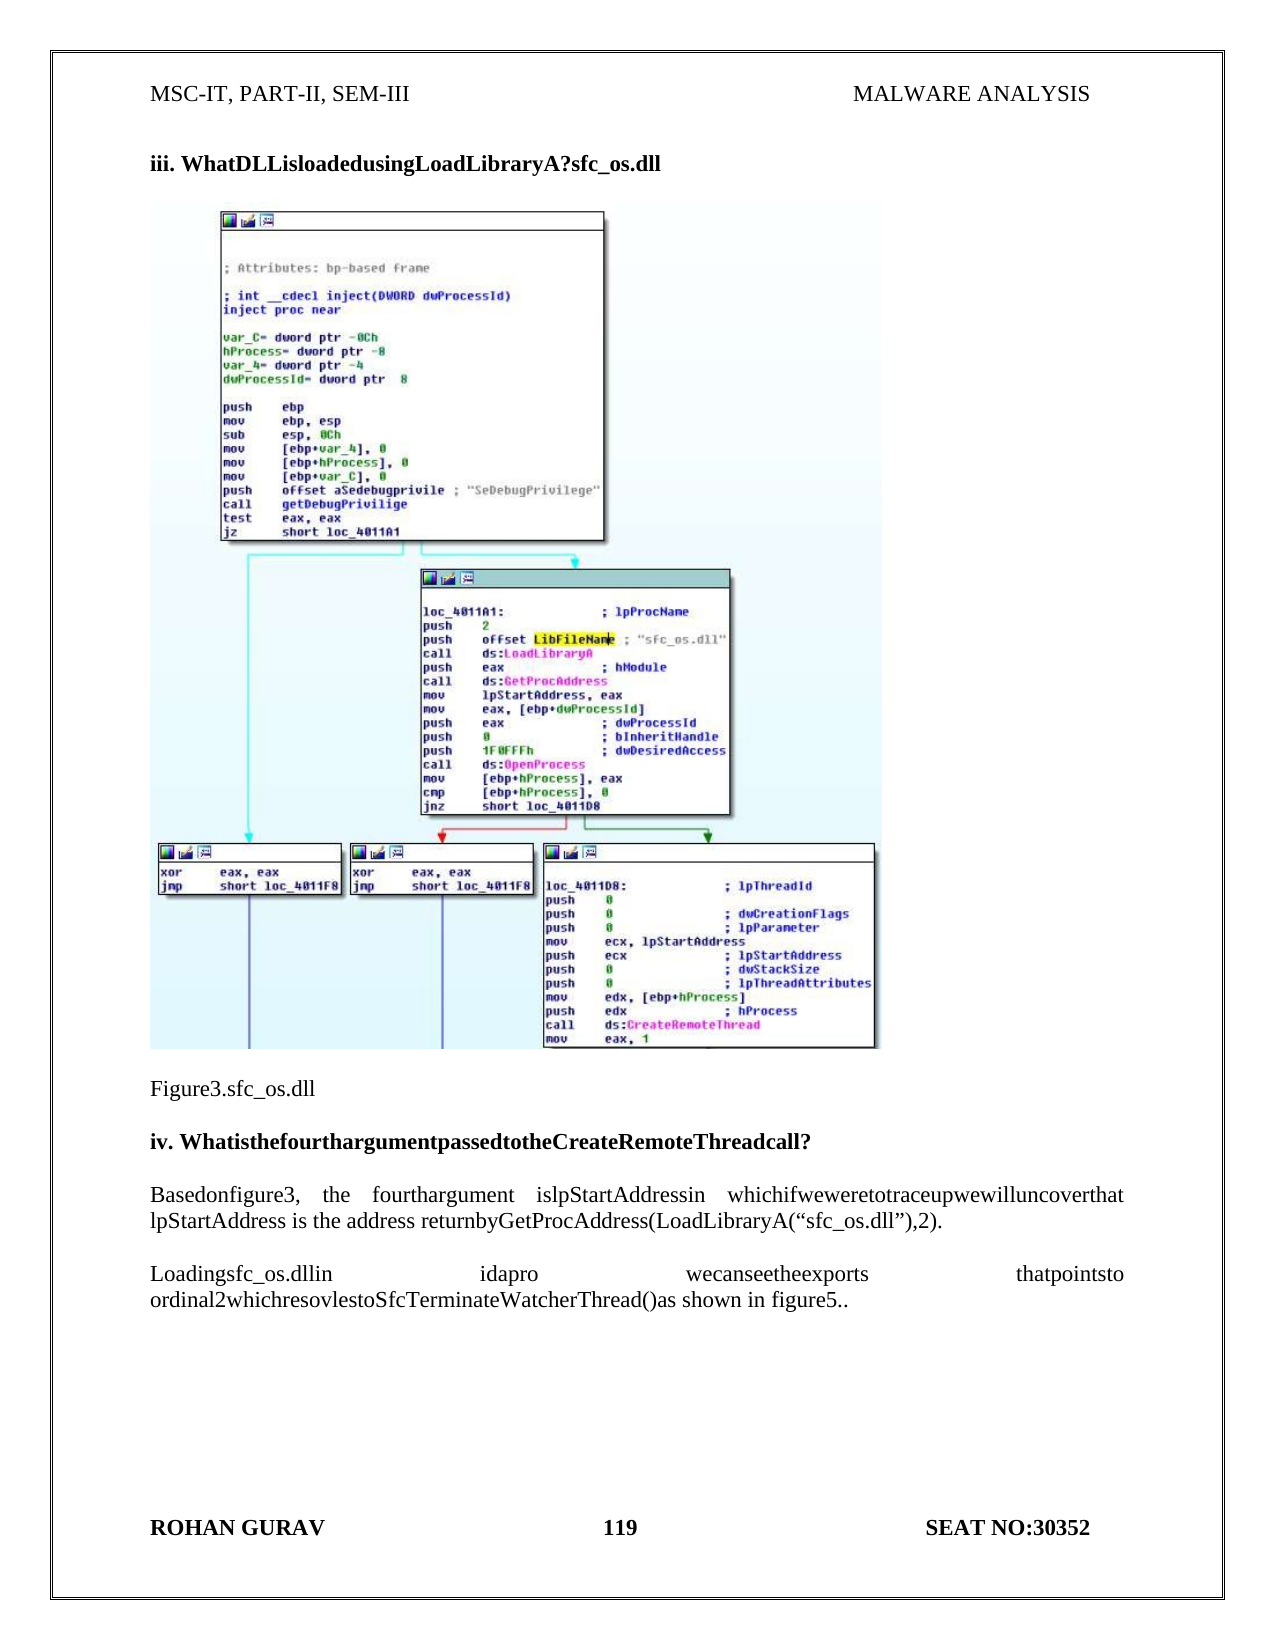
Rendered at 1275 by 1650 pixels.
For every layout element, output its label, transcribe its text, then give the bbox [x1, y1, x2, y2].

text Figure3.sfc_os.dll [150, 1075, 1125, 1102]
text Loadingsfc_os.dllin idapro wecanseetheexports thatpointsto ordinal2whichresovlestoSfcTerminateWatcherThread()as shown in figure5.. [150, 1260, 1125, 1313]
text Basedonfigure3, the fourthargument islpStartAddressin whichifweweretotraceupwewilluncoverthat lpStartAddress is the address returnbyGetProcAddress(LoadLibraryA(“sfc_os.dll”),2). [150, 1181, 1125, 1233]
subtitle iii. WhatDLLisloadedusingLoadLibraryA?sfc_os.dll [150, 150, 1125, 176]
picture [150, 202, 882, 1049]
subtitle iv. WhatisthefourthargumentpassedtotheCreateRemoteThreadcall? [150, 1128, 1125, 1154]
